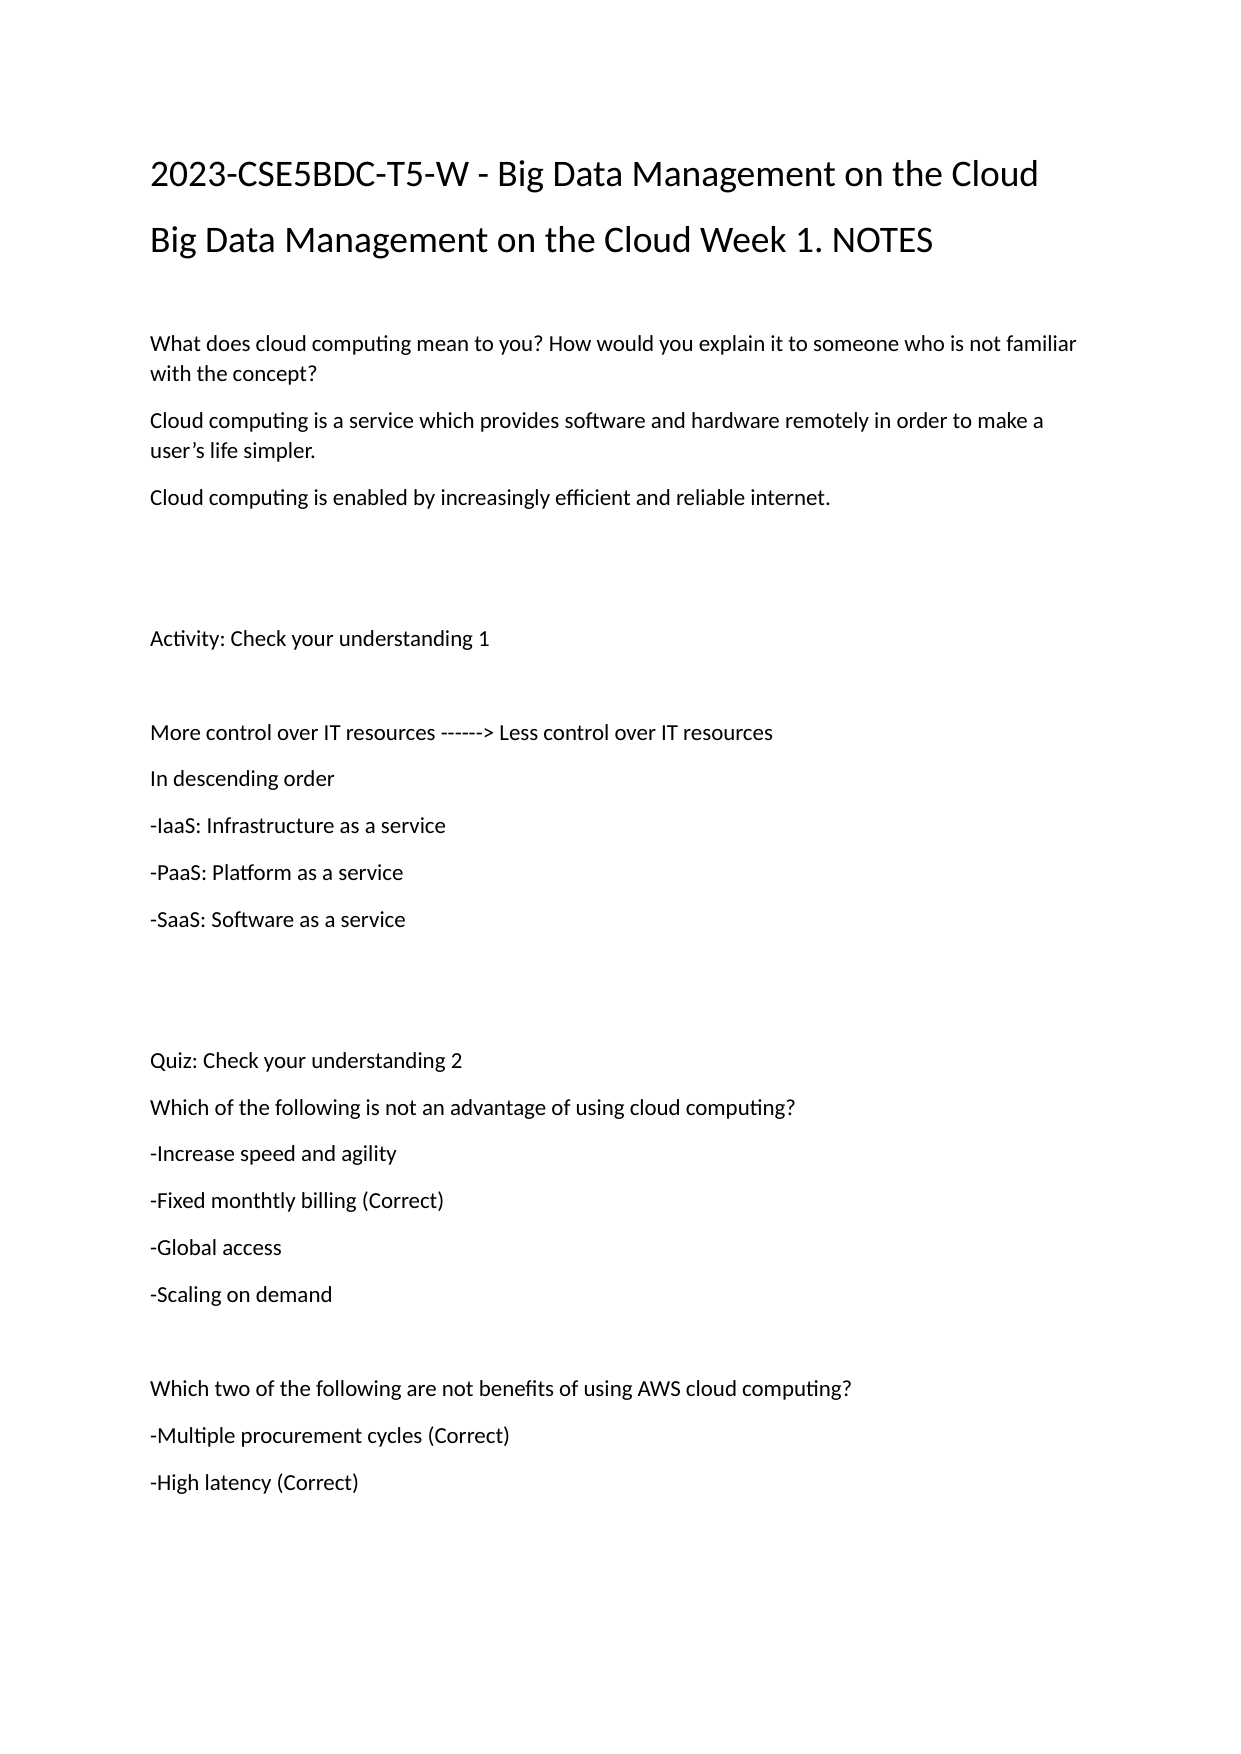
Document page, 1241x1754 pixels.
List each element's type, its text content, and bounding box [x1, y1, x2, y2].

text -Multiple procurement cycles (Correct) [150, 1421, 1090, 1449]
text 2023-CSE5BDC-T5-W - Big Data Management on the Cloud [150, 150, 1090, 196]
text What does cloud computing mean to you? How would you explain it to someone who is not familiar with the concept? [150, 329, 1090, 387]
text Quiz: Check your understanding 2 [150, 1046, 1090, 1074]
text -Global access [150, 1233, 1090, 1261]
text Cloud computing is enabled by increasingly efficient and reliable internet. [150, 483, 1090, 511]
text Which of the following is not an advantage of using cloud computing? [150, 1093, 1090, 1121]
text Which two of the following are not benefits of using AWS cloud computing? [150, 1374, 1090, 1402]
text -SaaS: Software as a service [150, 905, 1090, 933]
text -Scaling on demand [150, 1280, 1090, 1308]
text -PaaS: Platform as a service [150, 858, 1090, 886]
text Cloud computing is a service which provides software and hardware remotely in order to make a user’s life simpler. [150, 406, 1090, 464]
text -High latency (Correct) [150, 1468, 1090, 1496]
text Activity: Check your understanding 1 [150, 624, 1090, 652]
text In descending order [150, 764, 1090, 793]
text -Fixed monthtly billing (Correct) [150, 1186, 1090, 1214]
text Big Data Management on the Cloud Week 1. NOTES [150, 216, 1090, 262]
text -IaaS: Infrastructure as a service [150, 811, 1090, 839]
text More control over IT resources ------> Less control over IT resources [150, 718, 1090, 746]
text -Increase speed and agility [150, 1139, 1090, 1168]
